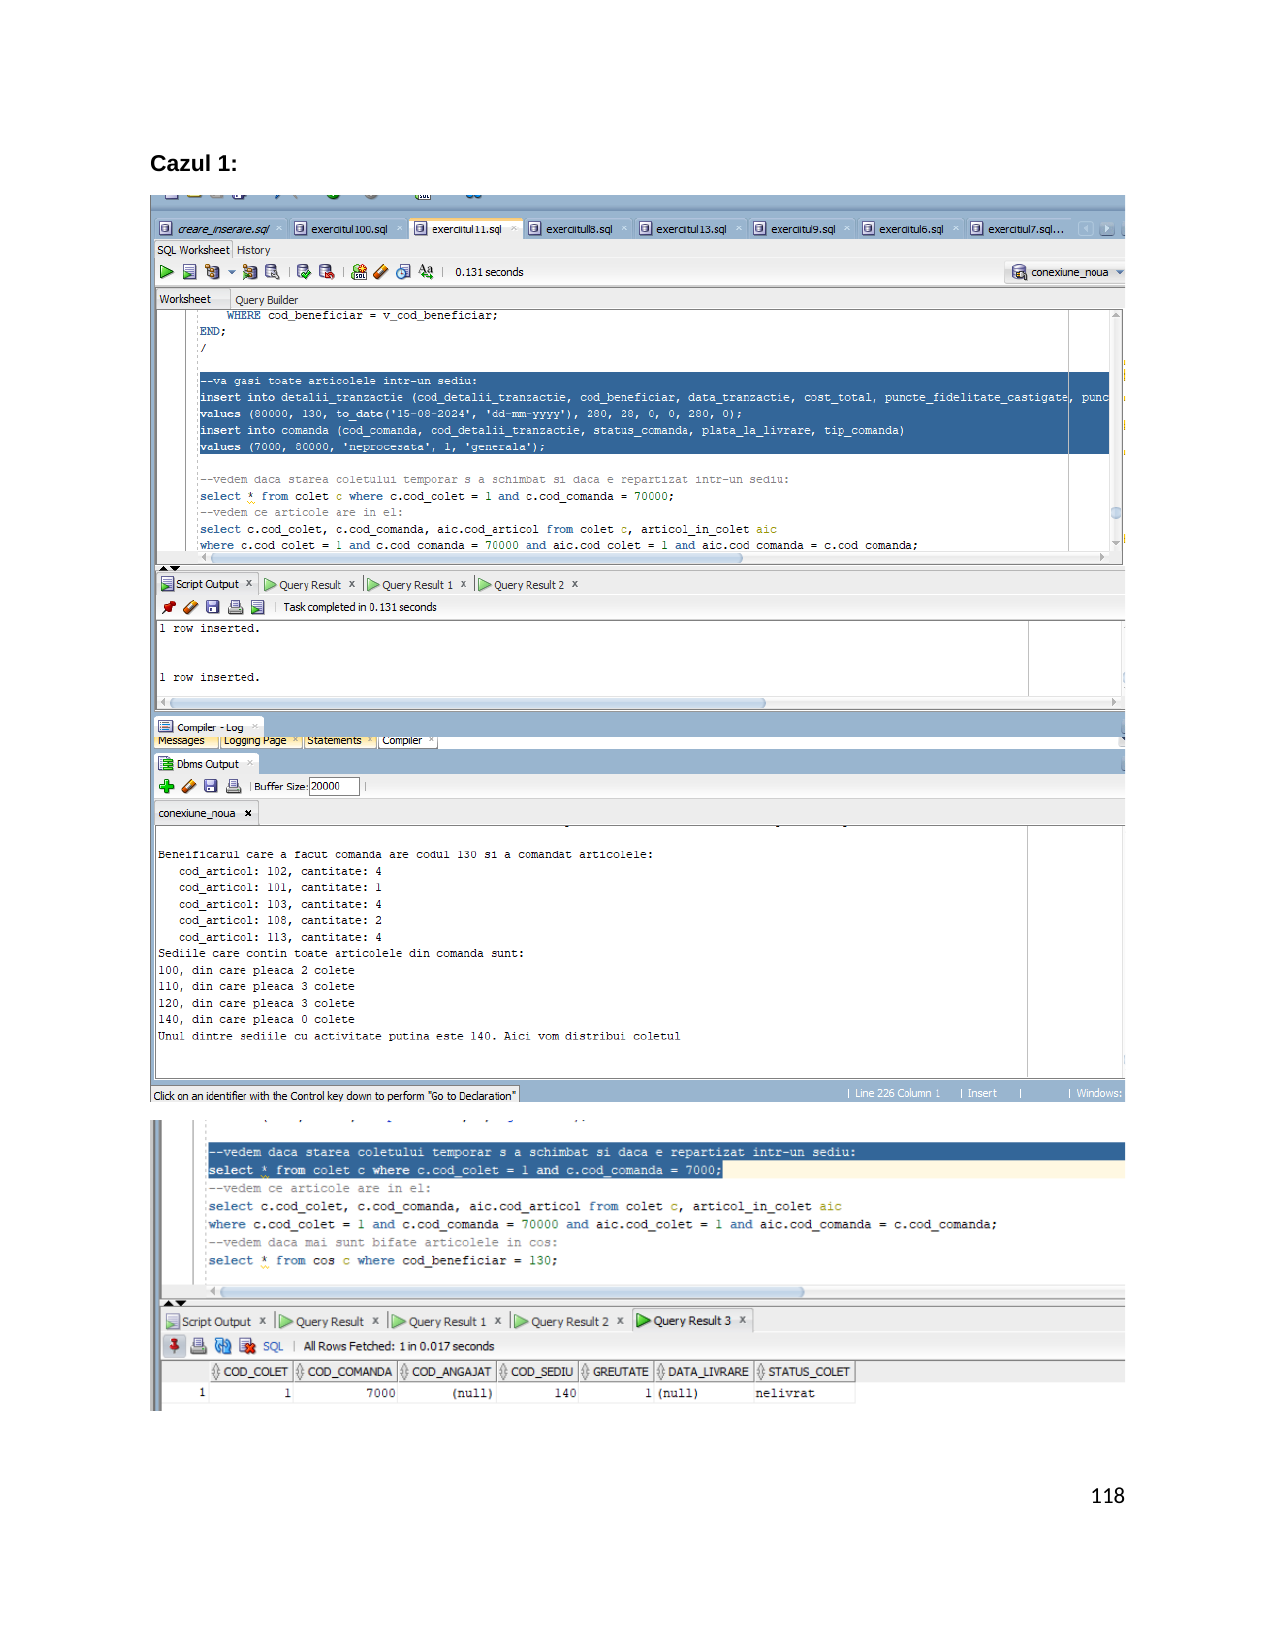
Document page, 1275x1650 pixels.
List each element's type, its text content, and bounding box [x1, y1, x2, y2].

picture [150, 1120, 1125, 1411]
text Cazul 1: [150, 150, 1125, 176]
picture [150, 195, 1125, 1102]
